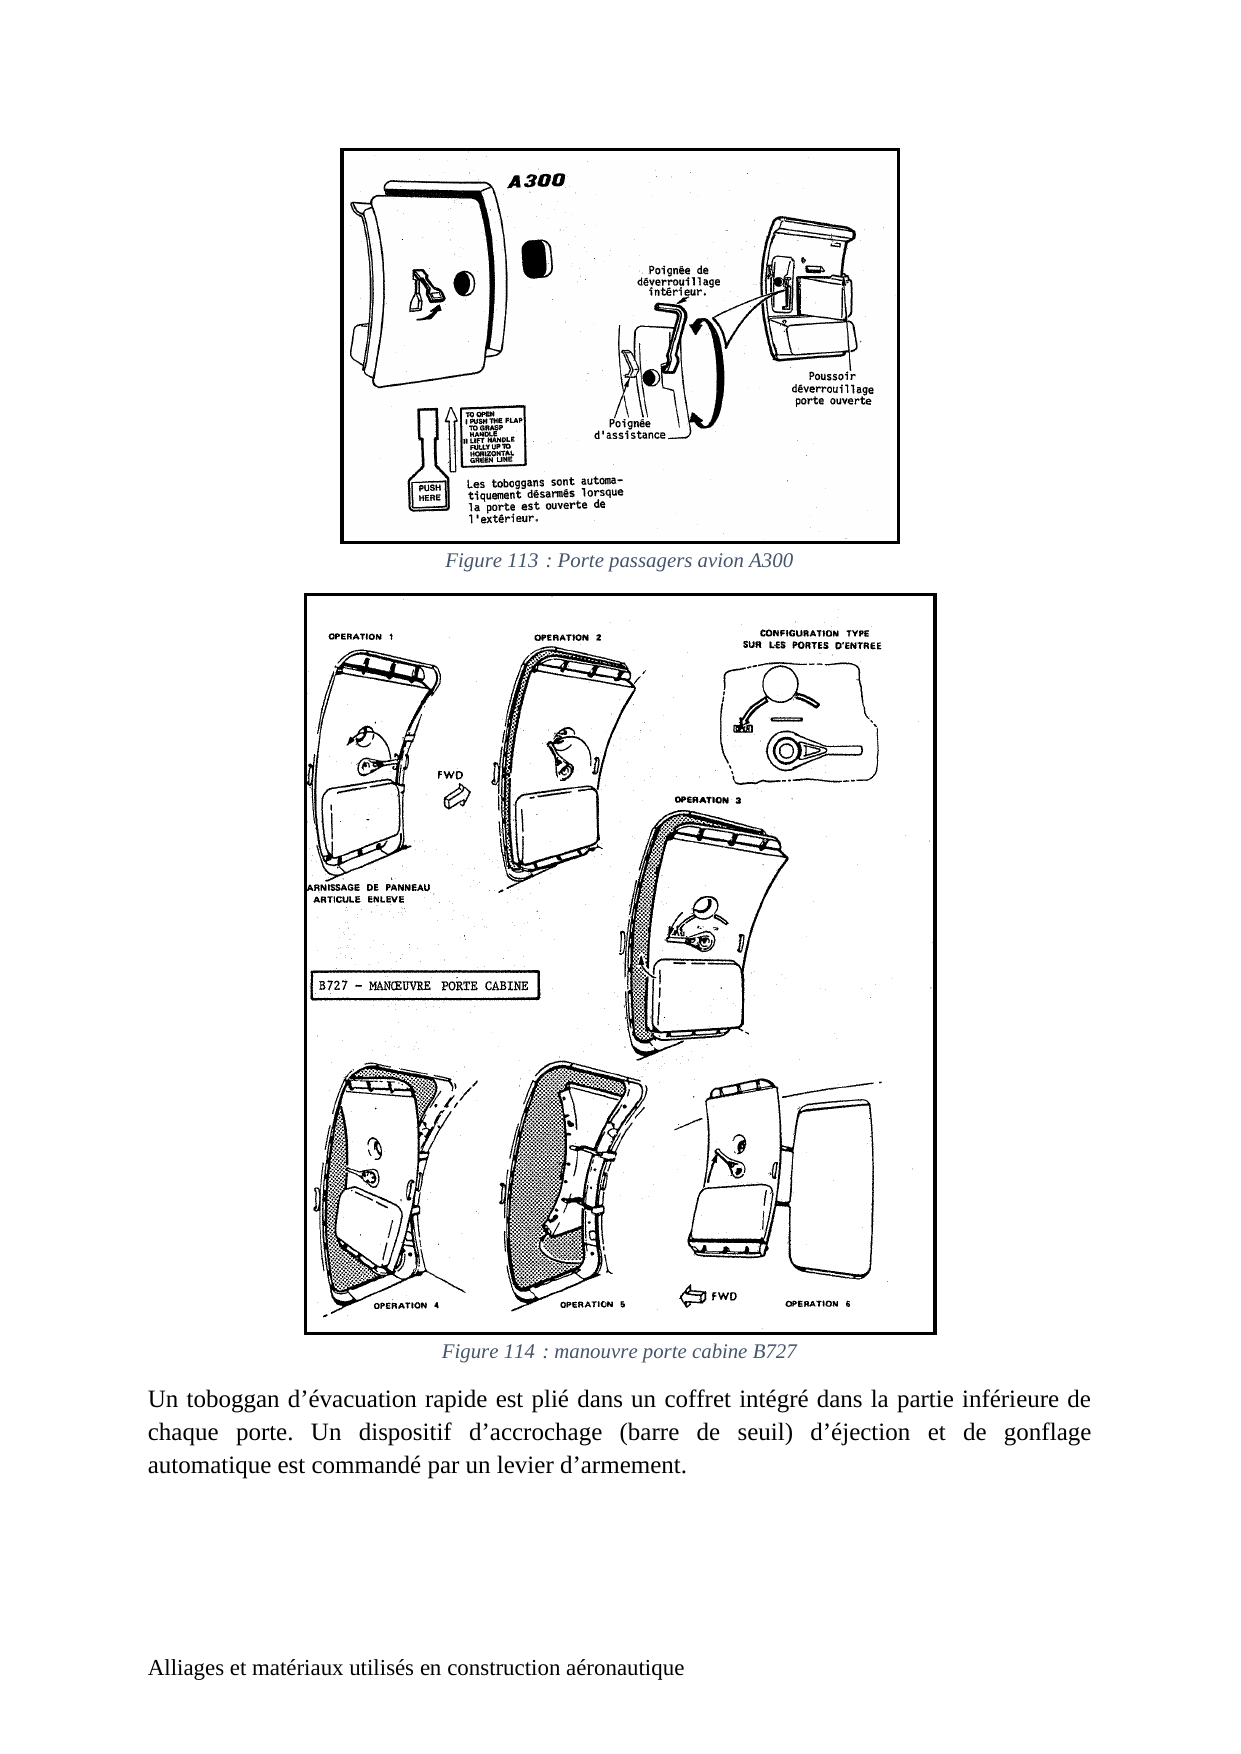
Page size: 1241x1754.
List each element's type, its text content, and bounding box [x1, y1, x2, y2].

text Figure 113 : Porte passagers avion A300 [148, 548, 1093, 572]
text Figure 114 : manouvre porte cabine B727 [148, 1339, 1093, 1363]
text Un toboggan d’évacuation rapide est plié dans un coffret intégré dans la partie inférieure de chaque porte. Un dispositif d’accrochage (barre de seuil) d’éjection et de gonflage automatique est commandé par un levier d’armement. [148, 1384, 1093, 1479]
